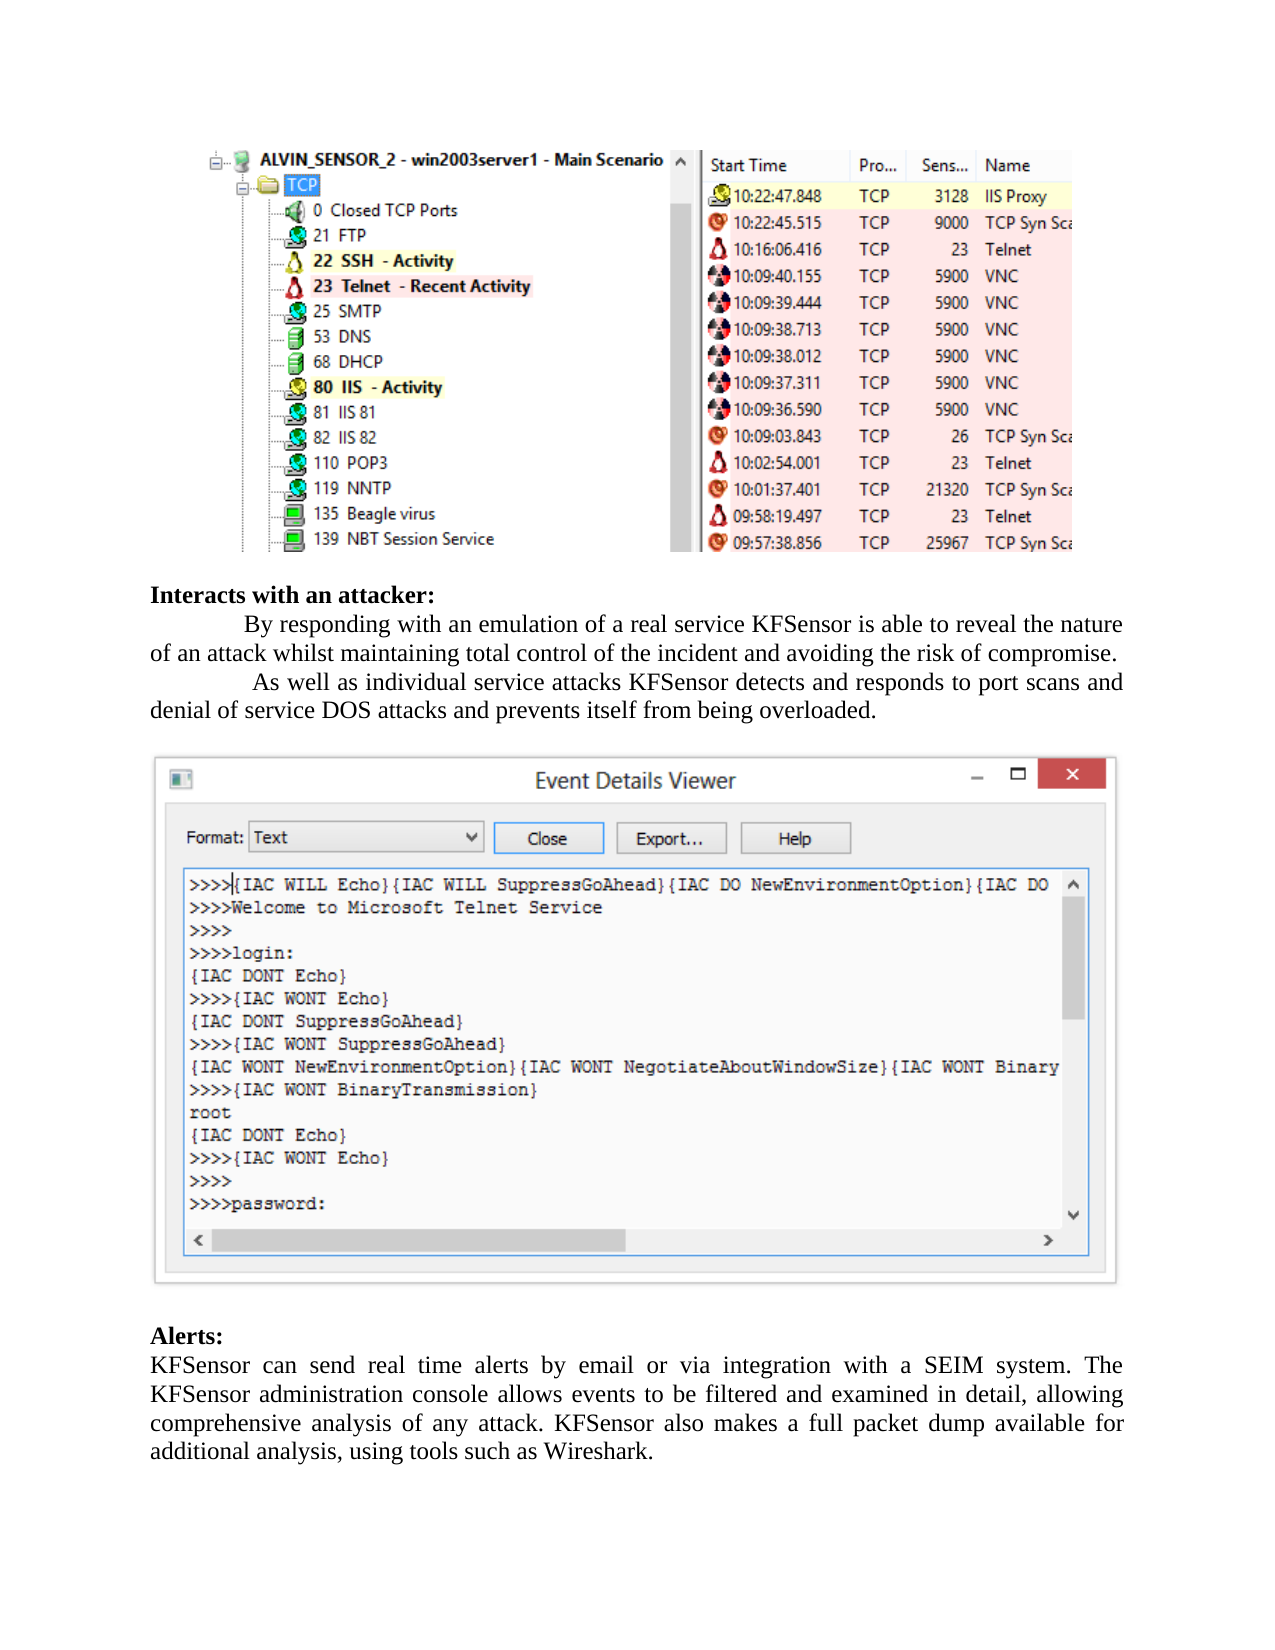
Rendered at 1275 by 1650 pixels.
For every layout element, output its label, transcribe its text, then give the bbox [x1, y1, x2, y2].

text By responding with an emulation of a real service KFSensor is able to reveal the nature of an attack whilst maintaining total control of the incident and avoiding the risk of compromise. [150, 609, 1125, 667]
text Interacts with an attacker: [150, 580, 1125, 609]
picture [150, 752, 1125, 1293]
text Alerts: [150, 1321, 1125, 1350]
picture [203, 150, 1072, 552]
text As well as individual service attacks KFSensor detects and responds to port scans and denial of service DOS attacks and prevents itself from being overloaded. [150, 667, 1125, 724]
text KFSensor can send real time alerts by email or via integration with a SEIM system. The KFSensor administration console allows events to be filtered and examined in detail, allowing comprehensive analysis of any attack. KFSensor also makes a full packet dump available for additional analysis, using tools such as Wireshark. [150, 1350, 1125, 1465]
